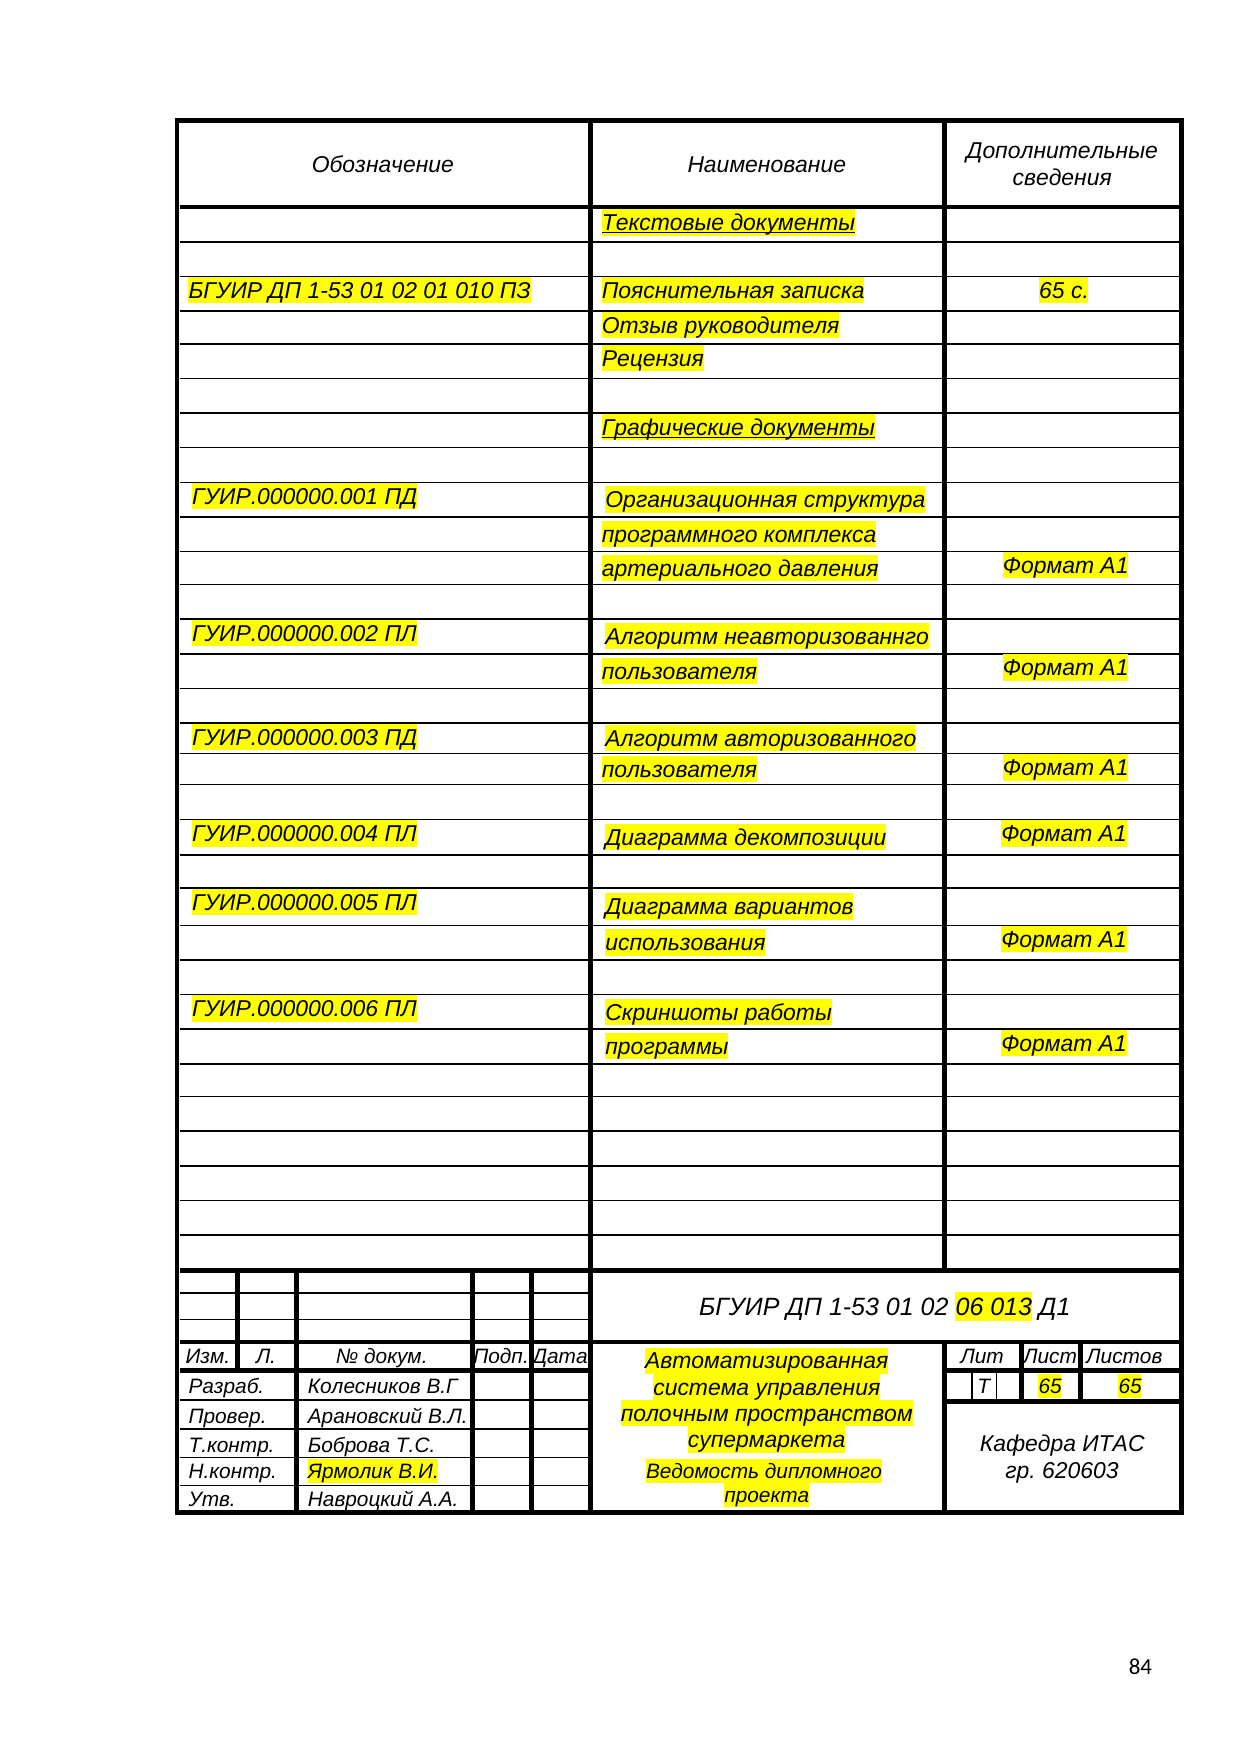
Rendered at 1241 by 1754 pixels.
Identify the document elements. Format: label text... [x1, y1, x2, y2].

table_cell [179, 585, 588, 618]
table_cell [947, 448, 1179, 481]
table_cell ГУИР.000000.003 ПД [179, 723, 588, 753]
table_cell артериального давления [593, 552, 942, 584]
table_cell Навроцкий А.А. [299, 1486, 470, 1510]
table_cell Лит [947, 1344, 1019, 1368]
table_cell 65 с. [947, 277, 1179, 310]
table_cell [475, 1486, 529, 1510]
table_cell [997, 1373, 1019, 1399]
table_cell [179, 785, 588, 819]
table_cell Алгоритм неавторизованнго [593, 620, 942, 653]
table_cell [593, 1167, 942, 1199]
table_cell [299, 1320, 470, 1339]
table_cell [947, 518, 1179, 551]
table_cell [179, 1320, 235, 1339]
table_cell [947, 312, 1179, 343]
table_cell Формат А1 [947, 926, 1179, 959]
table_cell [475, 1373, 529, 1399]
table_cell [179, 1166, 588, 1199]
table_cell [947, 414, 1179, 447]
table_cell программного комплекса [593, 518, 942, 551]
table_cell [593, 448, 942, 481]
table_cell Графические документы [593, 414, 942, 447]
table_cell [179, 552, 588, 584]
table_header Дополнительные сведения [947, 123, 1179, 204]
table_cell [947, 243, 1179, 276]
table_cell 65 [1024, 1373, 1078, 1399]
table_cell Разраб. [179, 1369, 294, 1399]
table_cell [947, 689, 1179, 722]
table_cell [947, 785, 1179, 819]
table_cell [947, 1167, 1179, 1199]
table_cell [947, 345, 1179, 378]
table_cell ГУИР.000000.002 ПЛ [179, 619, 588, 653]
table_cell [534, 1320, 588, 1339]
table_cell Утв. [179, 1486, 294, 1510]
table_cell Изм. [179, 1341, 235, 1368]
table_cell [947, 379, 1179, 412]
table_cell Н.контр. [179, 1458, 294, 1485]
table_cell программы [593, 1030, 942, 1063]
table_cell [475, 1294, 529, 1319]
table_cell [534, 1294, 588, 1319]
table_cell [593, 961, 942, 994]
table_cell Пояснительная записка [593, 277, 942, 310]
table_cell Подп. [475, 1344, 529, 1368]
table_cell [179, 448, 588, 481]
table_cell [947, 1373, 971, 1399]
table_cell [179, 242, 588, 276]
table_cell [947, 724, 1179, 753]
table_cell использования [593, 926, 942, 959]
table_cell БГУИР ДП 1-53 01 02 01 010 ПЗ [179, 277, 588, 310]
table_cell [947, 1065, 1179, 1096]
table_cell Текстовые документы [593, 209, 942, 241]
table_cell [179, 855, 588, 887]
table_cell [947, 585, 1179, 618]
table_cell Отзыв руководителя [593, 312, 942, 343]
table_cell [179, 379, 588, 412]
table_cell [299, 1294, 470, 1319]
table_cell [947, 856, 1179, 887]
table_cell Формат А1 [947, 655, 1179, 687]
table_cell [947, 1097, 1179, 1130]
table_cell [179, 1131, 588, 1165]
table_cell [534, 1401, 588, 1428]
table_cell Формат А1 [947, 552, 1179, 584]
table_cell [179, 344, 588, 378]
table_cell Т [973, 1373, 996, 1399]
table_cell [179, 689, 588, 722]
table_cell [947, 1201, 1179, 1234]
table_cell пользователя [593, 754, 942, 783]
table_header Наименование [593, 123, 942, 204]
table_cell [475, 1320, 529, 1339]
table_cell Боброва Т.С. [299, 1430, 470, 1456]
table_cell [593, 1201, 942, 1234]
table_cell пользователя [593, 655, 942, 687]
table_cell [475, 1430, 529, 1456]
table_cell [475, 1273, 529, 1292]
table_cell [179, 517, 588, 551]
table_cell Автоматизированная система управления полочным пространством супермаркета Ведомость дипломного проекта [593, 1344, 942, 1510]
table_cell ГУИР.000000.004 ПЛ [179, 820, 588, 854]
table_cell Формат А1 [947, 754, 1179, 783]
table_cell [179, 1235, 588, 1268]
table_cell № докум. [299, 1344, 470, 1368]
table_cell [593, 785, 942, 819]
table_cell ГУИР.000000.001 ПД [179, 483, 588, 516]
table_cell [947, 1132, 1179, 1165]
table_cell [299, 1273, 470, 1292]
table_cell Провер. [179, 1400, 294, 1428]
table_cell [240, 1273, 294, 1292]
table_cell [179, 1293, 235, 1319]
table_cell Л. [240, 1344, 294, 1368]
table_cell [179, 654, 588, 687]
table_cell [534, 1273, 588, 1292]
table_cell Алгоритм авторизованного [593, 724, 942, 753]
table_cell Листов [1083, 1344, 1179, 1368]
table_cell БГУИР ДП 1-53 01 02 06 013 Д1 [593, 1273, 1179, 1339]
table_cell [947, 961, 1179, 994]
table_cell [179, 1269, 235, 1292]
table_cell Кафедра ИТАС гр. 620603 [947, 1404, 1179, 1510]
table_cell [475, 1458, 529, 1485]
table_cell [179, 311, 588, 343]
table_cell Организационная структура [593, 483, 942, 516]
table_cell [593, 585, 942, 618]
table_cell [179, 754, 588, 783]
table_cell [947, 483, 1179, 516]
table_cell [593, 243, 942, 276]
table_cell Формат А1 [947, 1030, 1179, 1063]
table_cell Рецензия [593, 345, 942, 378]
table_cell ГУИР.000000.005 ПЛ [179, 888, 588, 924]
table_cell Лист [1024, 1344, 1078, 1368]
table_cell [534, 1373, 588, 1399]
table_cell [947, 889, 1179, 924]
table_cell [179, 1097, 588, 1130]
table_cell [179, 926, 588, 959]
table_cell [593, 856, 942, 887]
table_cell [179, 206, 588, 241]
table_cell [947, 1236, 1179, 1268]
table_cell 65 [1083, 1373, 1179, 1399]
table_cell Дата [534, 1344, 588, 1368]
table_cell Колесников В.Г [299, 1373, 470, 1399]
table_cell [947, 620, 1179, 653]
table_cell Т.контр. [179, 1429, 294, 1456]
table_cell [534, 1458, 588, 1485]
table_cell [240, 1320, 294, 1339]
table_cell [947, 995, 1179, 1028]
table_cell Диаграмма декомпозиции [593, 820, 942, 854]
table_cell [947, 209, 1179, 241]
table_cell [179, 960, 588, 994]
table_cell [534, 1486, 588, 1510]
table_cell Ярмолик В.И. [299, 1458, 470, 1485]
table_cell [179, 413, 588, 447]
table_cell [179, 1064, 588, 1096]
table_cell [240, 1294, 294, 1319]
table_cell [179, 1201, 588, 1234]
table_cell [475, 1401, 529, 1428]
table_cell [534, 1430, 588, 1456]
table_cell [179, 1029, 588, 1063]
table_cell Диаграмма вариантов [593, 889, 942, 924]
table_cell [593, 379, 942, 412]
table_cell Формат А1 [947, 820, 1179, 854]
table_cell [593, 689, 942, 722]
table_cell Арановский В.Л. [299, 1401, 470, 1428]
table_cell [593, 1065, 942, 1096]
table_cell ГУИР.000000.006 ПЛ [179, 995, 588, 1028]
table_header Обозначение [179, 123, 588, 204]
table_cell [593, 1236, 942, 1268]
table_cell [593, 1097, 942, 1130]
table_cell Скриншоты работы [593, 995, 942, 1028]
table_cell [593, 1132, 942, 1165]
